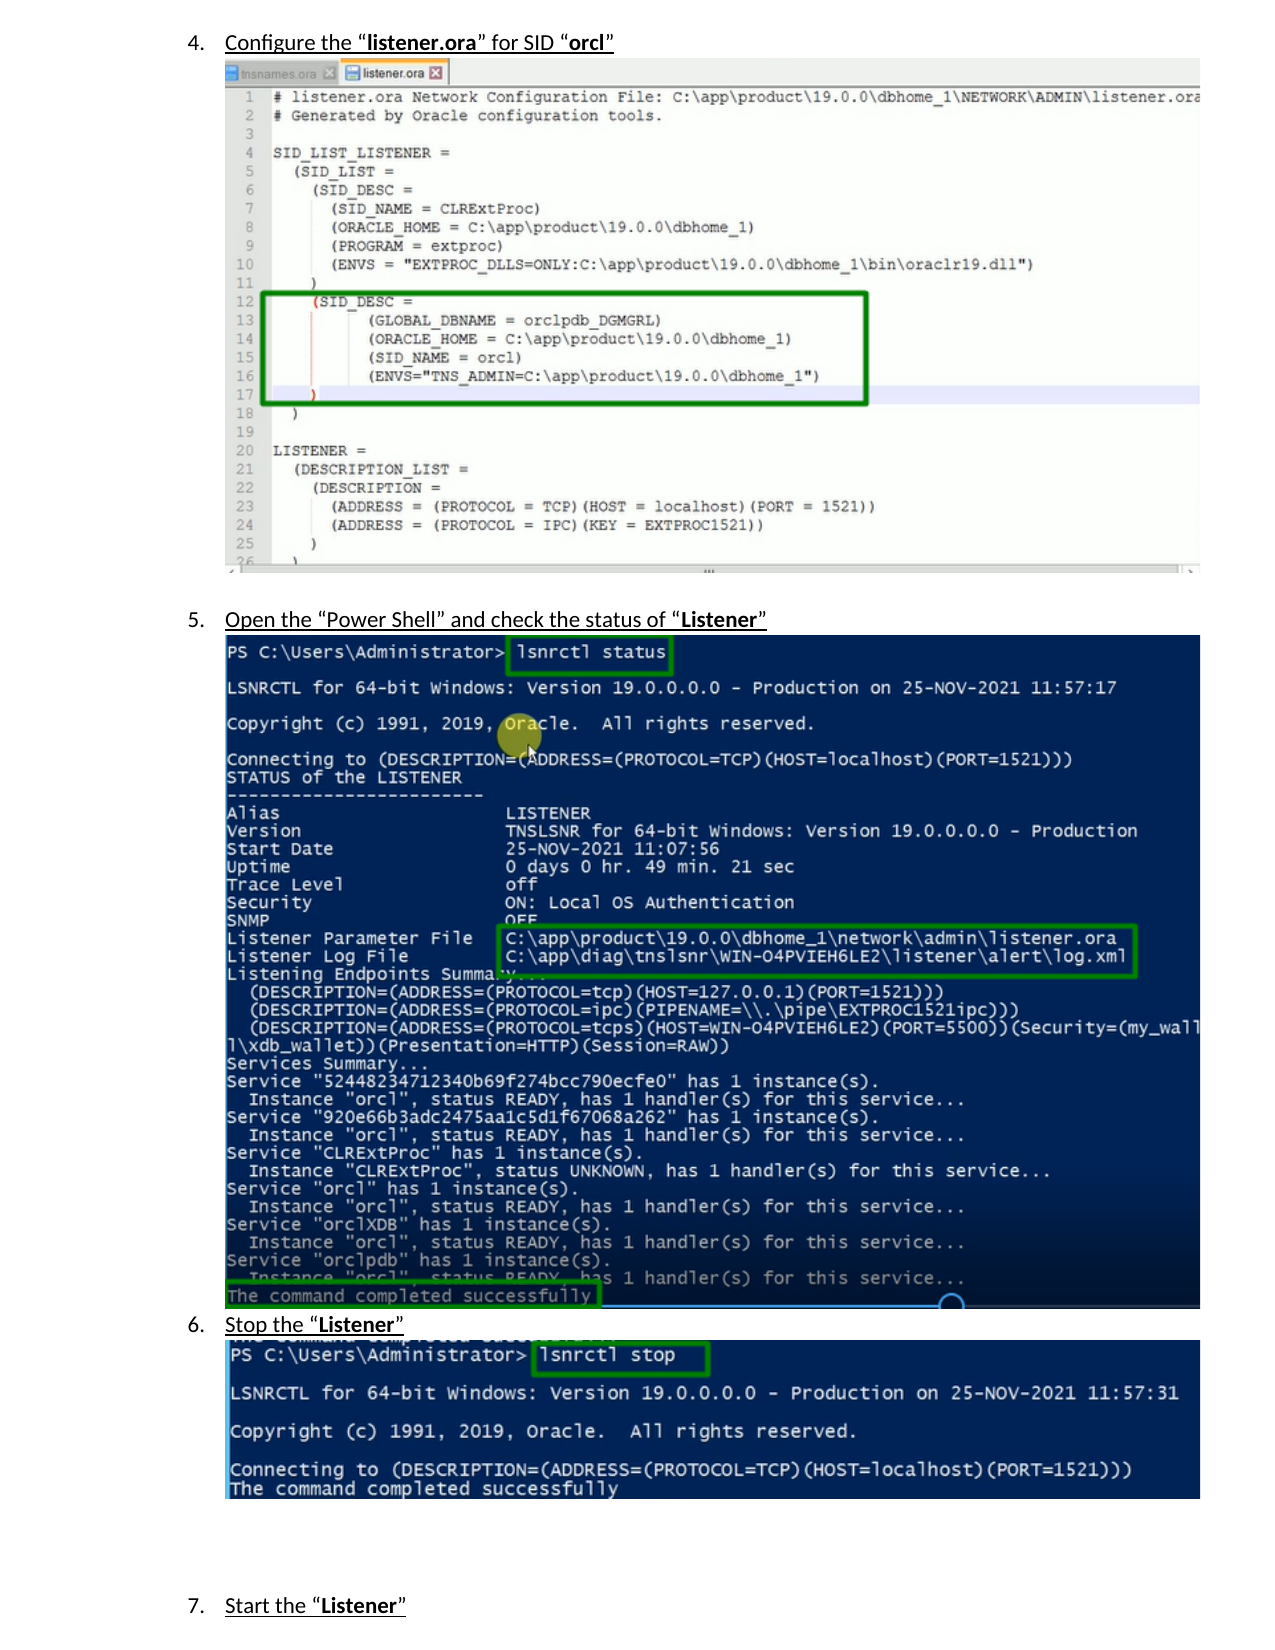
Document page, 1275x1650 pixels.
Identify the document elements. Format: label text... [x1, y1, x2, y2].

picture [225, 1340, 1200, 1499]
picture [225, 635, 1200, 1309]
list Stop the “Listener” [187, 1310, 1125, 1338]
list Configure the “listener.ora” for SID “orcl” [187, 28, 1125, 56]
list Open the “Power Shell” and check the status of “Listener” [187, 605, 1125, 633]
list Start the “Listener” [187, 1592, 1125, 1620]
picture [225, 58, 1200, 573]
